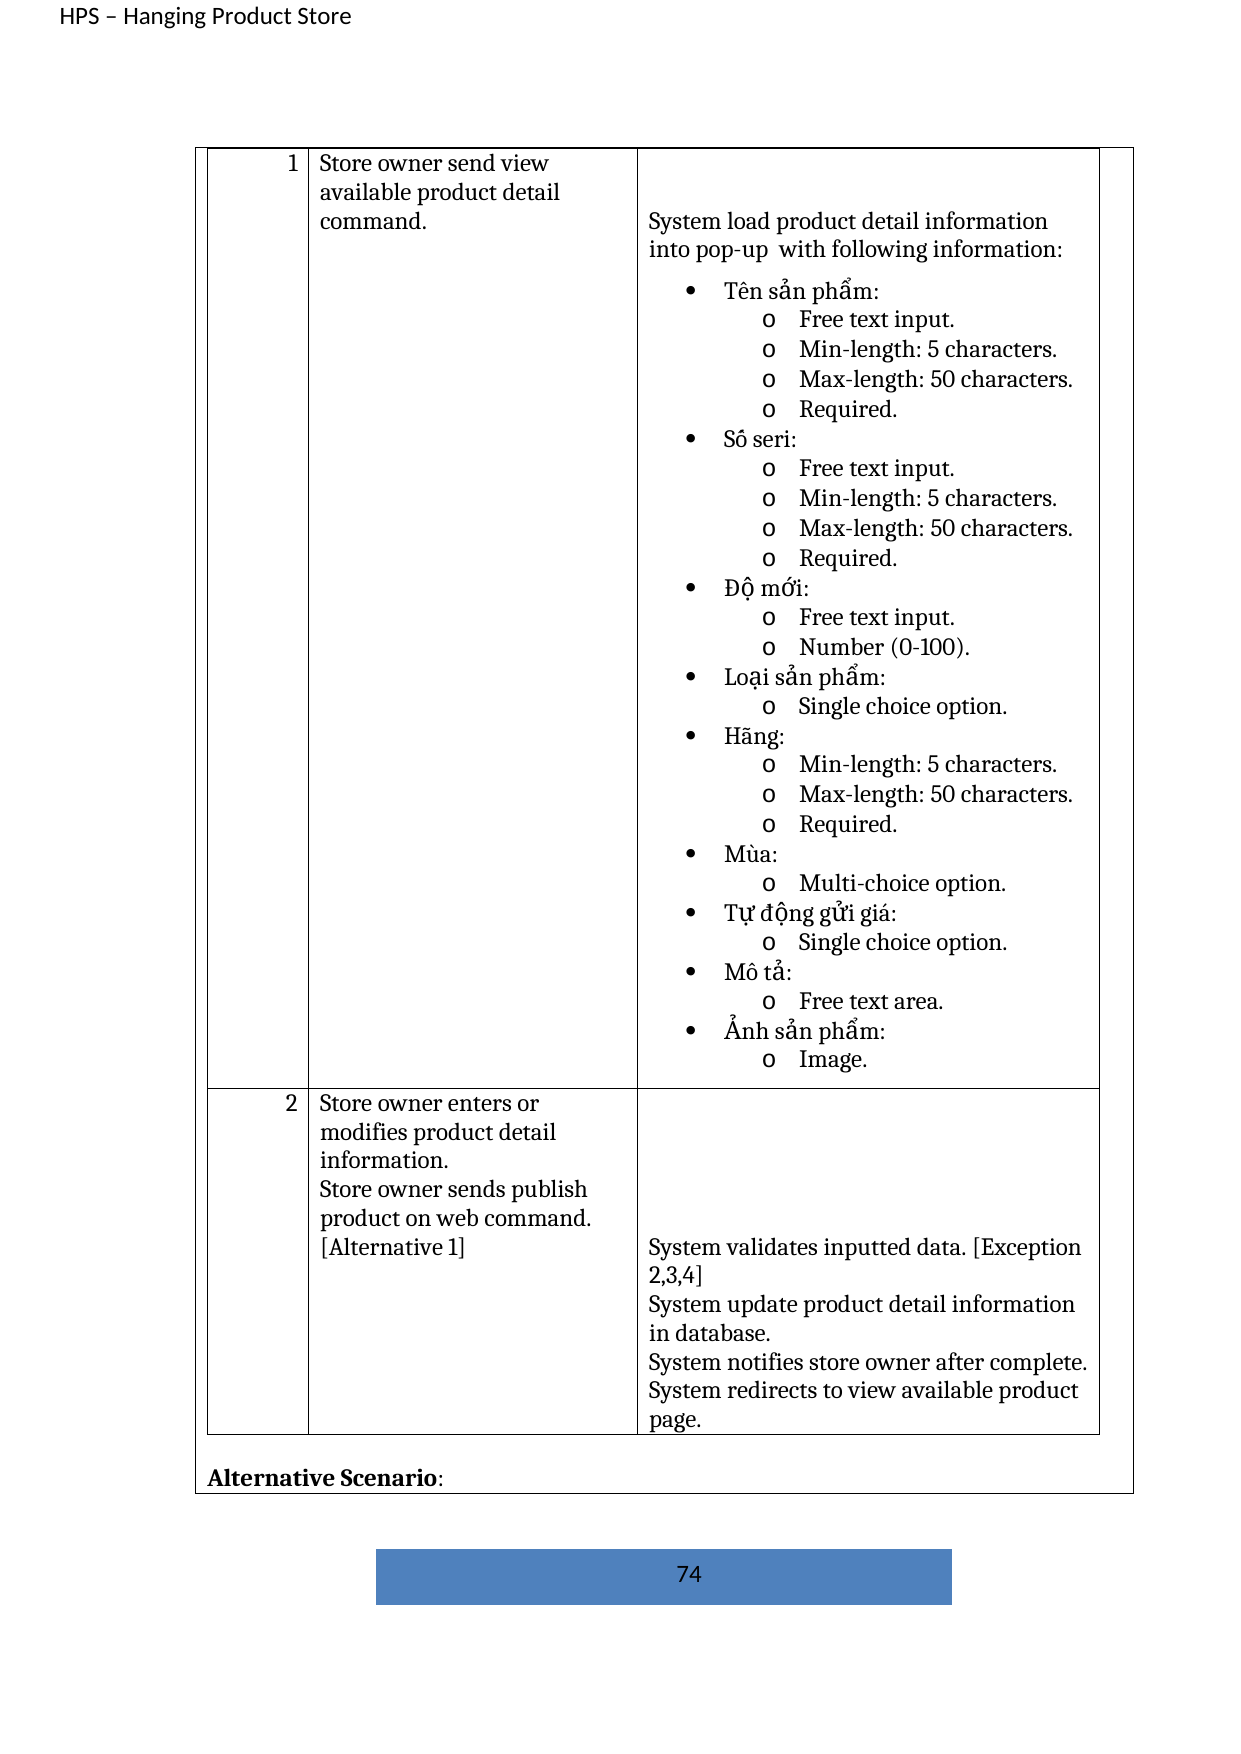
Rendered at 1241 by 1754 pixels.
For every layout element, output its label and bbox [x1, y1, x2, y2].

table_cell [196, 148, 1133, 1492]
